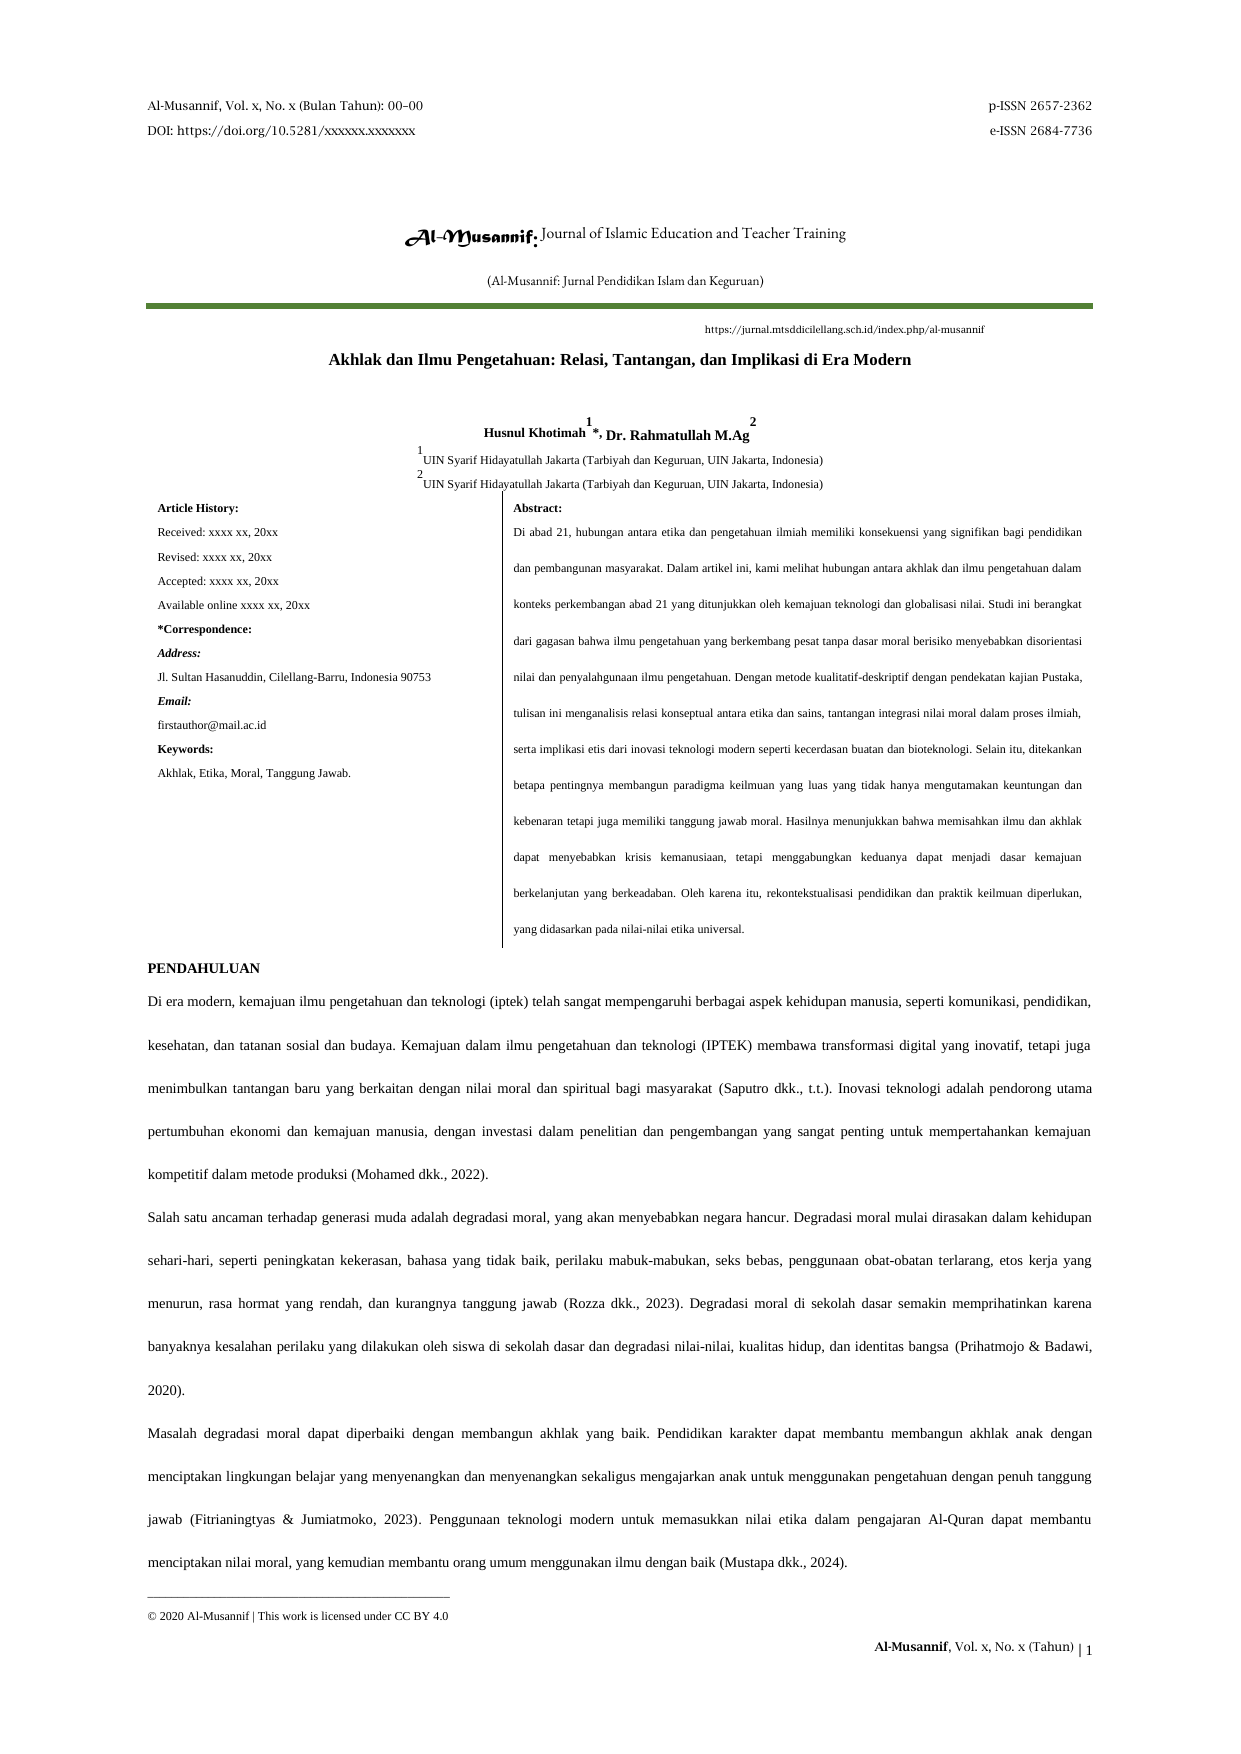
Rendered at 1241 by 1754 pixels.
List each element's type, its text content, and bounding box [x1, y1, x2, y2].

text Salah satu ancaman terhadap generasi muda adalah degradasi moral, yang akan menyebabkan negara hancur. Degradasi moral mulai dirasakan dalam kehidupan sehari-hari, seperti peningkatan kekerasan, bahasa yang tidak baik, perilaku mabuk-mabukan, seks bebas, penggunaan obat-obatan terlarang, etos kerja yang menurun, rasa hormat yang rendah, dan kurangnya tanggung jawab (Rozza dkk., 2023). Degradasi moral di sekolah dasar semakin memprihatinkan karena banyaknya kesalahan perilaku yang dilakukan oleh siswa di sekolah dasar dan degradasi nilai-nilai, kualitas hidup, dan identitas bangsa (Prihatmojo & Badawi, 2020). [147, 1197, 1092, 1398]
text Akhlak dan Ilmu Pengetahuan: Relasi, Tantangan, dan Implikasi di Era Modern [147, 335, 1092, 369]
text Di era modern, kemajuan ilmu pengetahuan dan teknologi (iptek) telah sangat mempengaruhi berbagai aspek kehidupan manusia, seperti komunikasi, pendidikan, kesehatan, dan tatanan sosial dan budaya. Kemajuan dalam ilmu pengetahuan dan teknologi (IPTEK) membawa transformasi digital yang inovatif, tetapi juga menimbulkan tantangan baru yang berkaitan dengan nilai moral dan spiritual bagi masyarakat (Saputro dkk., t.t.). Inovasi teknologi adalah pendorong utama pertumbuhan ekonomi dan kemajuan manusia, dengan investasi dalam penelitian dan pengembangan yang sangat penting untuk mempertahankan kemajuan kompetitif dalam metode produksi (Mohamed dkk., 2022). [147, 981, 1092, 1182]
text 2UIN Syarif Hidayatullah Jakarta (Tarbiyah dan Keguruan, UIN Jakarta, Indonesia) [147, 467, 1092, 491]
text PENDAHULUAN [147, 948, 1092, 977]
table_header Abstract: Di abad 21, hubungan antara etika dan pengetahuan ilmiah memiliki konsekuensi yang signifikan bagi pendidikan dan pembangunan masyarakat. Dalam artikel ini, kami melihat hubungan antara akhlak dan ilmu pengetahuan dalam konteks perkembangan abad 21 yang ditunjukkan oleh kemajuan teknologi dan globalisasi nilai. Studi ini berangkat dari gagasan bahwa ilmu pengetahuan yang berkembang pesat tanpa dasar moral berisiko menyebabkan disorientasi nilai dan penyalahgunaan ilmu pengetahuan. Dengan metode kualitatif-deskriptif dengan pendekatan kajian Pustaka, tulisan ini menganalisis relasi konseptual antara etika dan sains, tantangan integrasi nilai moral dalam proses ilmiah, serta implikasi etis dari inovasi teknologi modern seperti kecerdasan buatan dan bioteknologi. Selain itu, ditekankan betapa pentingnya membangun paradigma keilmuan yang luas yang tidak hanya mengutamakan keuntungan dan kebenaran tetapi juga memiliki tanggung jawab moral. Hasilnya menunjukkan bahwa memisahkan ilmu dan akhlak dapat menyebabkan krisis kemanusiaan, tetapi menggabungkan keduanya dapat menjadi dasar kemajuan berkelanjutan yang berkeadaban. Oleh karena itu, rekontekstualisasi pendidikan dan praktik keilmuan diperlukan, yang didasarkan pada nilai-nilai etika universal. [503, 491, 1094, 948]
table_header Article History: Received: xxxx xx, 20xx Revised: xxxx xx, 20xx Accepted: xxxx xx, 20xx Available online xxxx xx, 20xx *Correspondence: Address: Jl. Sultan Hasanuddin, Cilellang-Barru, Indonesia 90753 Email: firstauthor@mail.ac.id Keywords: Akhlak, Etika, Moral, Tanggung Jawab. [146, 491, 502, 948]
text Masalah degradasi moral dapat diperbaiki dengan membangun akhlak yang baik. Pendidikan karakter dapat membantu membangun akhlak anak dengan menciptakan lingkungan belajar yang menyenangkan dan menyenangkan sekaligus mengajarkan anak untuk menggunakan pengetahuan dengan penuh tanggung jawab (Fitrianingtyas & Jumiatmoko, 2023). Penggunaan teknologi modern untuk memasukkan nilai etika dalam pengajaran Al-Quran dapat membantu menciptakan nilai moral, yang kemudian membantu orang umum menggunakan ilmu dengan baik (Mustapa dkk., 2024). [147, 1412, 1092, 1571]
text https://jurnal.mtsddicilellang.sch.id/index.php/al-musannif [147, 316, 985, 335]
text 1UIN Syarif Hidayatullah Jakarta (Tarbiyah dan Keguruan, UIN Jakarta, Indonesia) [147, 443, 1092, 467]
text Husnul Khotimah1*, Dr. Rahmatullah M.Ag2 [147, 414, 1092, 443]
table_header Al-Musannif: Journal of Islamic Education and Teacher Training (Al-Musannif: Jurnal Pendidikan Islam dan Keguruan) [146, 208, 1093, 303]
